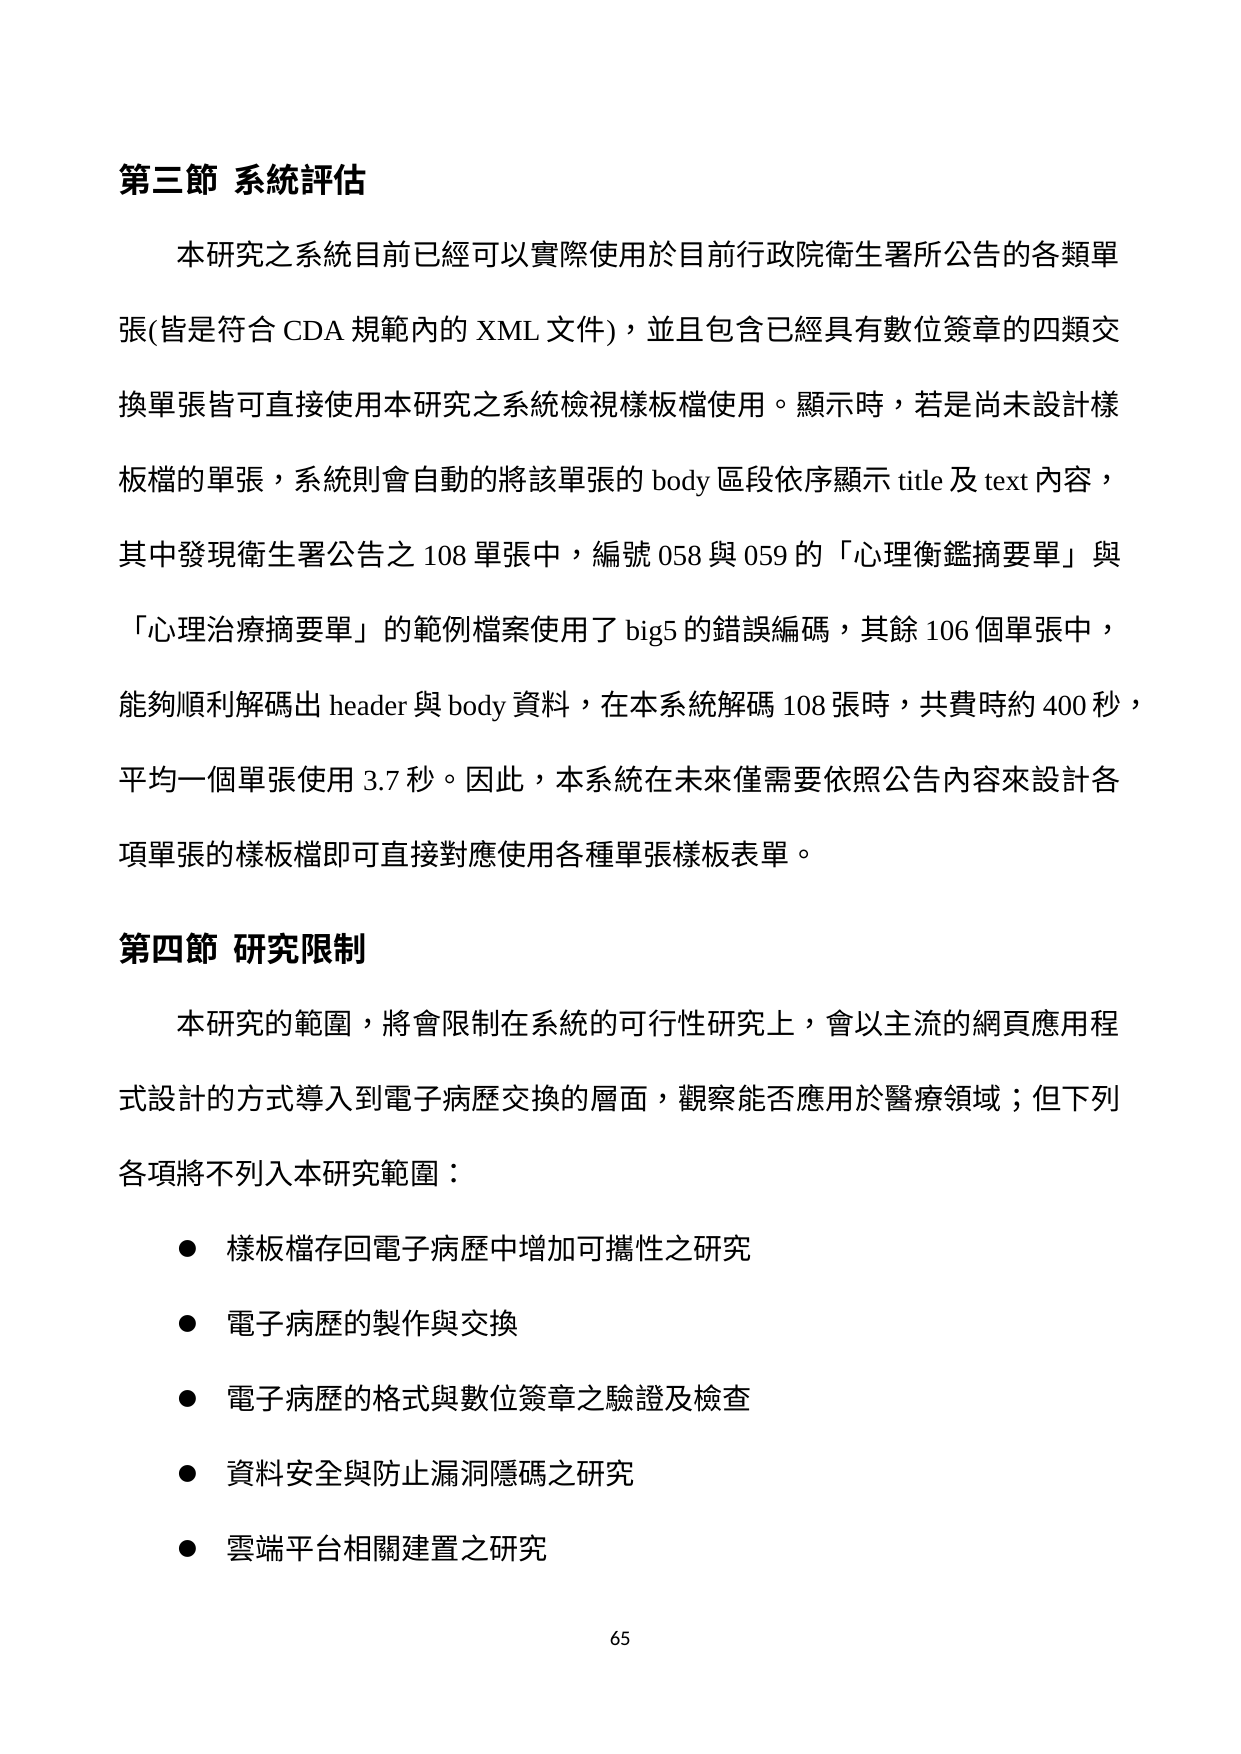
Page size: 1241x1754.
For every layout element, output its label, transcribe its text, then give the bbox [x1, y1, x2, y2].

subtitle 研究限制 [118, 909, 1122, 984]
subtitle 系統評估 [118, 140, 1122, 215]
list 電子病歷的製作與交換 [176, 1284, 1122, 1359]
list 電子病歷的格式與數位簽章之驗證及檢查 [176, 1359, 1122, 1434]
list 樣板檔存回電子病歷中增加可攜性之研究 [176, 1209, 1122, 1284]
text 本研究之系統目前已經可以實際使用於目前行政院衛生署所公告的各類單張(皆是符合CDA規範內的XML文件)，並且包含已經具有數位簽章的四類交換單張皆可直接使用本研究之系統檢視樣板檔使用。顯示時，若是尚未設計樣板檔的單張，系統則會自動的將該單張的body區段依序顯示title及text內容，其中發現衛生署公告之108單張中，編號058與059的「心理衡鑑摘要單」與「心理治療摘要單」的範例檔案使用了big5的錯誤編碼，其餘106個單張中，能夠順利解碼出header與body資料，在本系統解碼108張時，共費時約400秒，平均一個單張使用3.7秒。因此，本系統在未來僅需要依照公告內容來設計各項單張的樣板檔即可直接對應使用各種單張樣板表單。 [118, 215, 1122, 890]
text 本研究的範圍，將會限制在系統的可行性研究上，會以主流的網頁應用程式設計的方式導入到電子病歷交換的層面，觀察能否應用於醫療領域；但下列各項將不列入本研究範圍： [118, 984, 1122, 1209]
list 雲端平台相關建置之研究 [176, 1509, 1122, 1584]
list 資料安全與防止漏洞隱碼之研究 [176, 1434, 1122, 1509]
